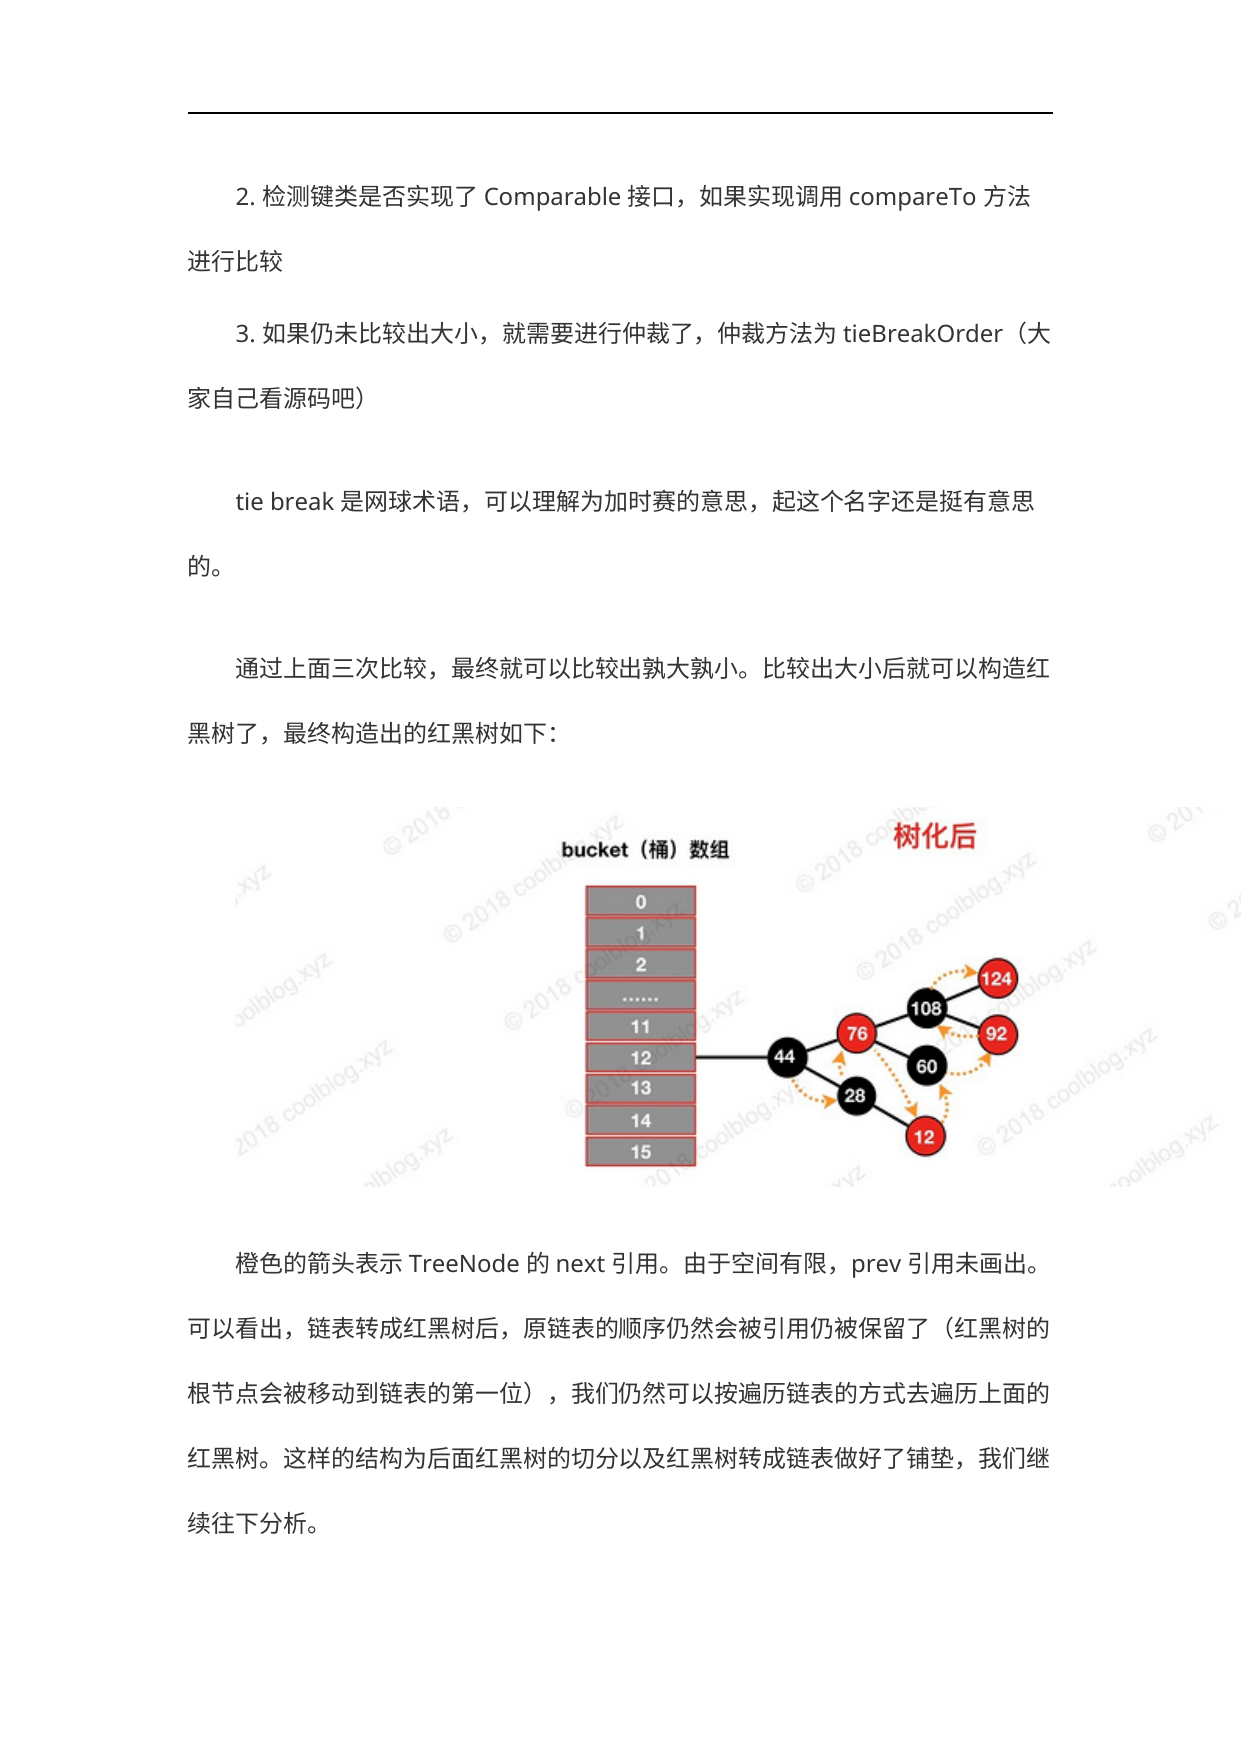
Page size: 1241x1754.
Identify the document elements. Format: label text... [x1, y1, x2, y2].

picture [235, 807, 1241, 1187]
text tie break 是网球术语，可以理解为加时赛的意思，起这个名字还是挺有意思的。 [187, 467, 1053, 597]
list 检测键类是否实现了 Comparable 接口，如果实现调用 compareTo 方法进行比较 [187, 162, 1053, 292]
list 如果仍未比较出大小，就需要进行仲裁了，仲裁方法为 tieBreakOrder（大家自己看源码吧） [187, 299, 1053, 429]
text 橙色的箭头表示 TreeNode 的 next 引用。由于空间有限，prev 引用未画出。可以看出，链表转成红黑树后，原链表的顺序仍然会被引用仍被保留了（红黑树的根节点会被移动到链表的第一位），我们仍然可以按遍历链表的方式去遍历上面的红黑树。这样的结构为后面红黑树的切分以及红黑树转成链表做好了铺垫，我们继续往下分析。 [187, 1229, 1053, 1554]
text 通过上面三次比较，最终就可以比较出孰大孰小。比较出大小后就可以构造红黑树了，最终构造出的红黑树如下： [187, 634, 1053, 764]
